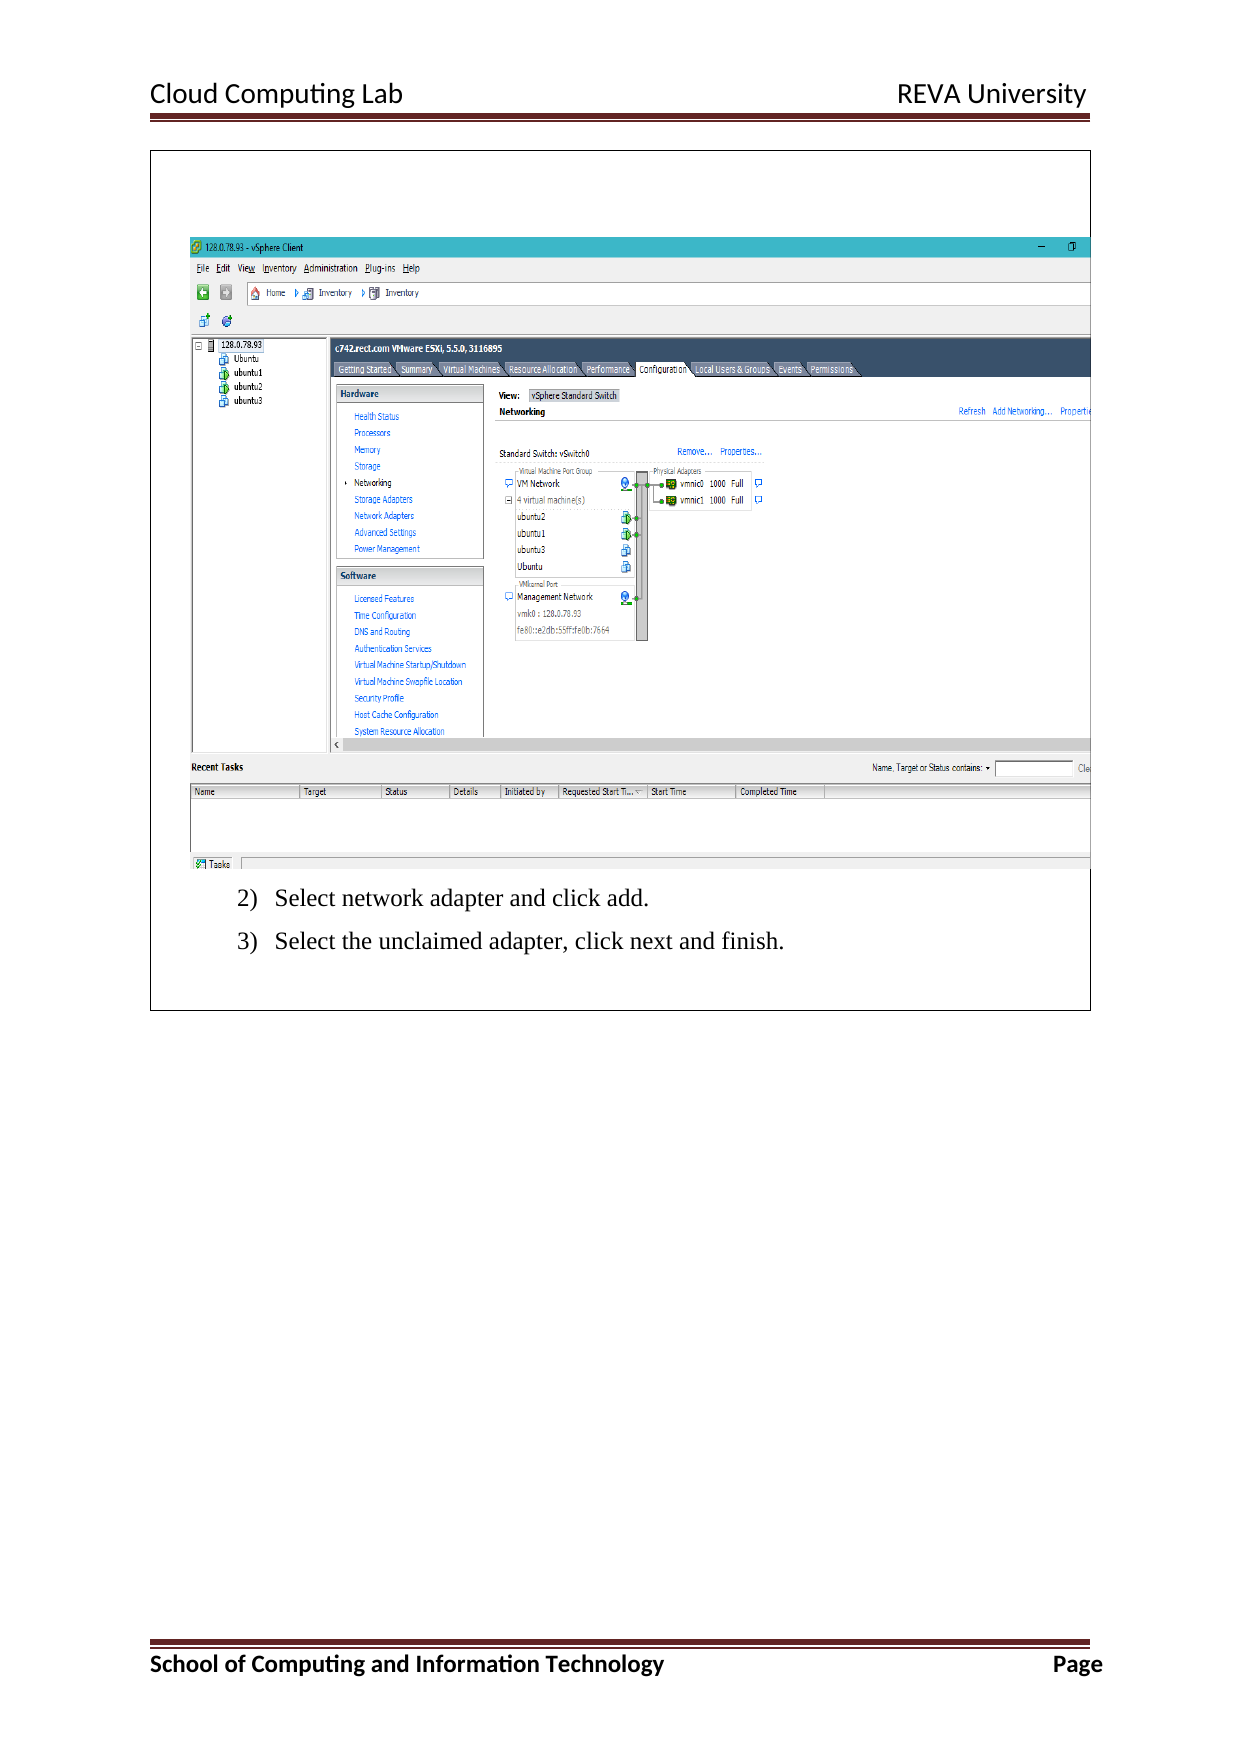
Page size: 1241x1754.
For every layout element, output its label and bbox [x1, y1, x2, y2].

table_cell [151, 151, 1090, 1010]
picture [190, 237, 1091, 869]
